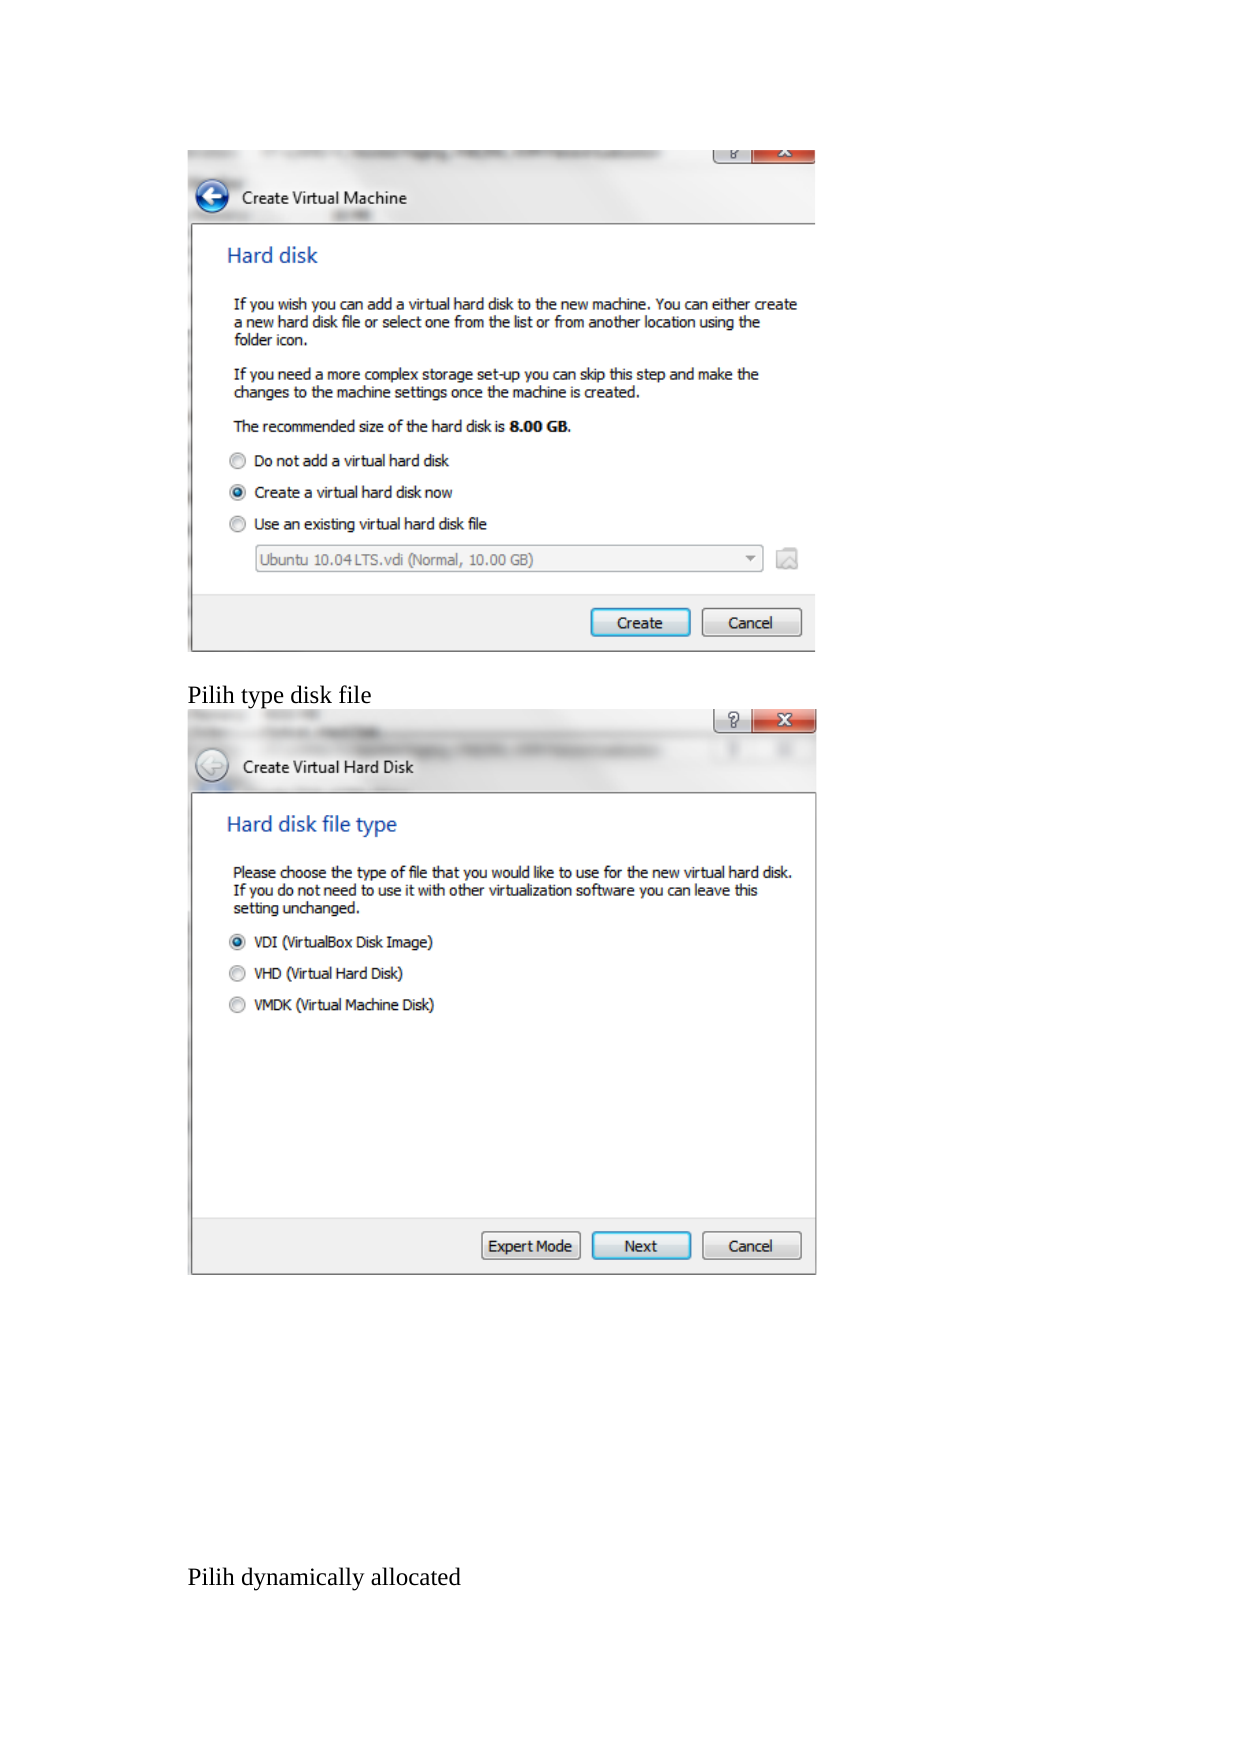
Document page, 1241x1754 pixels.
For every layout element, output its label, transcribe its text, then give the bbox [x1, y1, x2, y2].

list Pilih dynamically allocated [187, 1562, 1053, 1591]
picture [187, 150, 816, 652]
picture [187, 709, 817, 1275]
list Pilih type disk file [187, 680, 1053, 709]
